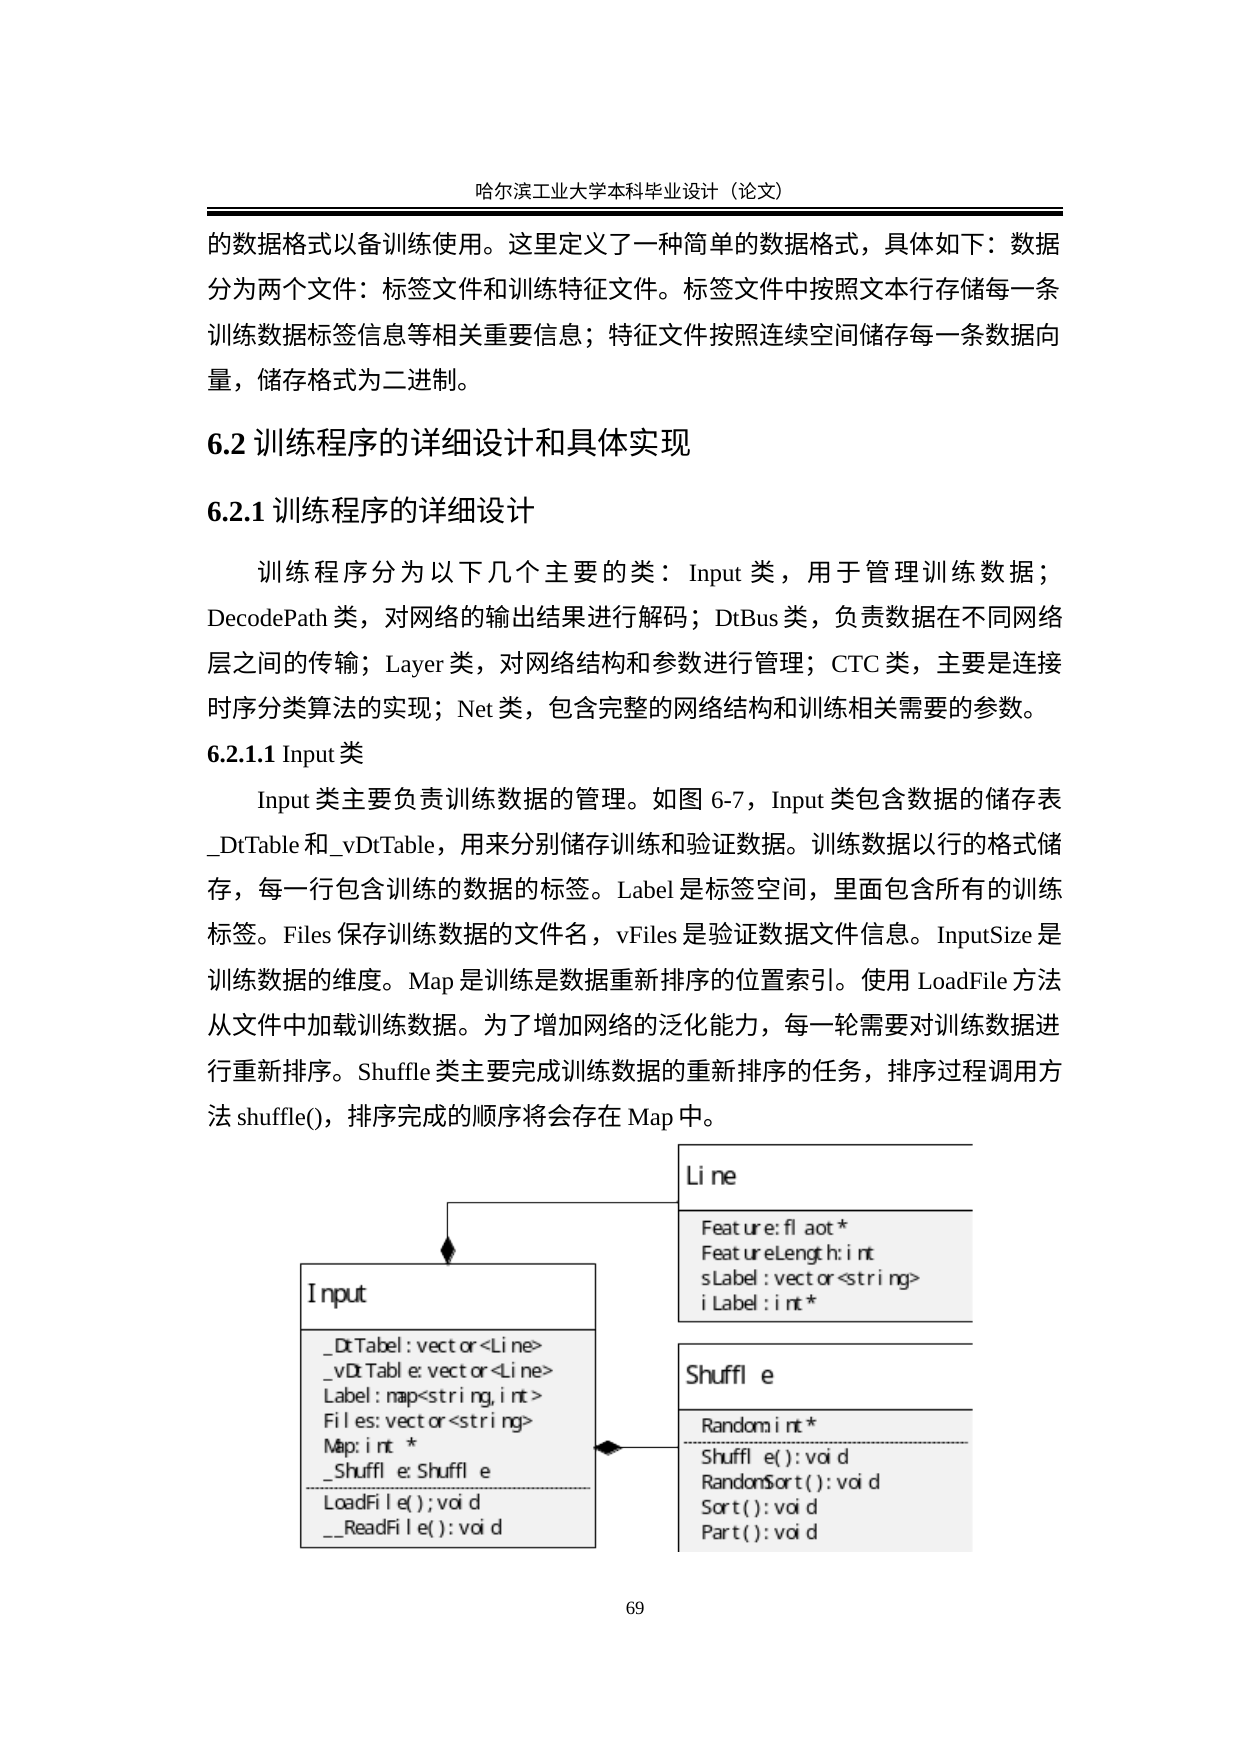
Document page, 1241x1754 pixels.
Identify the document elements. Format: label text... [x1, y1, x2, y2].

subtitle 训练程序的详细设计和具体实现 [207, 418, 1063, 463]
subtitle 训练程序的详细设计 [207, 487, 1063, 529]
text Input类主要负责训练数据的管理。如图6-7，Input类包含数据的储存表_DtTable和_vDtTable，用来分别储存训练和验证数据。训练数据以行的格式储存，每一行包含训练的数据的标签。Label是标签空间，里面包含所有的训练标签。Files保存训练数据的文件名，vFiles是验证数据文件信息。InputSize是训练数据的维度。Map是训练是数据重新排序的位置索引。使用LoadFile方法从文件中加载训练数据。为了增加网络的泛化能力，每一轮需要对训练数据进行重新排序。Shuffle类主要完成训练数据的重新排序的任务，排序过程调用方法shuffle()，排序完成的顺序将会存在Map中。 [207, 779, 1063, 1132]
text 训练程序分为以下几个主要的类：Input类，用于管理训练数据；DecodePath类，对网络的输出结果进行解码；DtBus类，负责数据在不同网络层之间的传输；Layer类，对网络结构和参数进行管理；CTC类，主要是连接时序分类算法的实现；Net类，包含完整的网络结构和训练相关需要的参数。 [207, 552, 1063, 725]
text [207, 224, 1063, 397]
subtitle Input类 [207, 734, 1063, 770]
